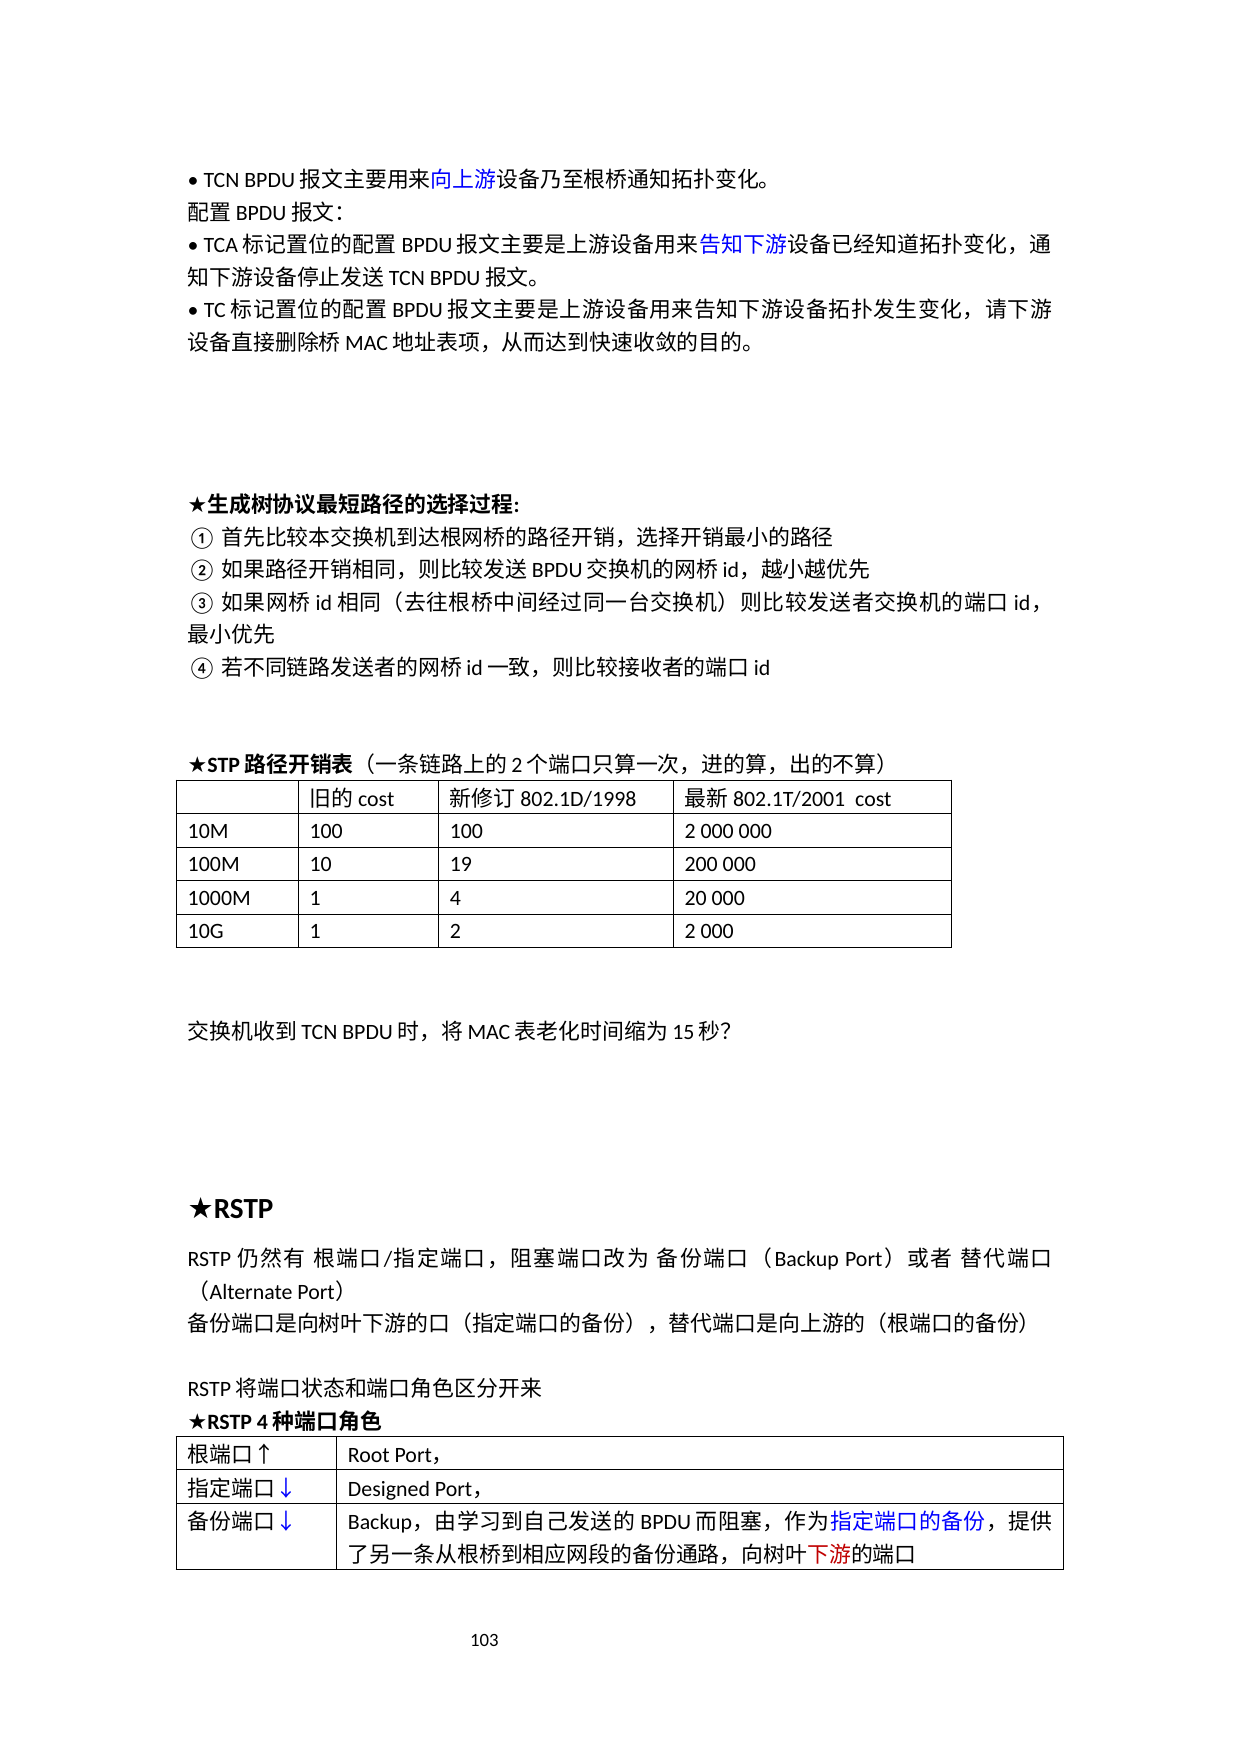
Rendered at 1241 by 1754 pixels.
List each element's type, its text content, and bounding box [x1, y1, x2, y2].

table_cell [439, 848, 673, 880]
text ★生成树协议最短路径的选择过程: [187, 487, 1053, 519]
text ①首先比较本交换机到达根网桥的路径开销，选择开销最小的路径 [187, 519, 1053, 552]
text • TCA标记置位的配置BPDU报文主要是上游设备用来告知下游设备已经知道拓扑变化，通知下游设备停止发送TCN BPDU报文。 [187, 227, 1053, 292]
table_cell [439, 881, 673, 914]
text ★STP路径开销表（一条链路上的2个端口只算一次，进的算，出的不算） [187, 747, 1053, 779]
text ③如果网桥id相同（去往根桥中间经过同一台交换机）则比较发送者交换机的端口id，最小优先 [187, 584, 1053, 649]
text 交换机收到TCN BPDU时，将MAC表老化时间缩为15秒？ [187, 1013, 1053, 1046]
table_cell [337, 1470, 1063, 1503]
text ④若不同链路发送者的网桥id一致，则比较接收者的端口id [187, 649, 1053, 682]
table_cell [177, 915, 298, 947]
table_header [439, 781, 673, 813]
text 配置BPDU报文： [187, 194, 1053, 227]
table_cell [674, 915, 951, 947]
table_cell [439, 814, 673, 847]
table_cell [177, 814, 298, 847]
text • TCN BPDU报文主要用来向上游设备乃至根桥通知拓扑变化。 [187, 162, 1053, 194]
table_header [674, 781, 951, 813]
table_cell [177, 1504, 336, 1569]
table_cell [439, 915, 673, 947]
text ②如果路径开销相同，则比较发送BPDU交换机的网桥id，越小越优先 [187, 552, 1053, 584]
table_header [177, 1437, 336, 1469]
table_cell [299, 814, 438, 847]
text RSTP将端口状态和端口角色区分开来 [187, 1371, 1053, 1403]
text ★RSTP [187, 1176, 1053, 1241]
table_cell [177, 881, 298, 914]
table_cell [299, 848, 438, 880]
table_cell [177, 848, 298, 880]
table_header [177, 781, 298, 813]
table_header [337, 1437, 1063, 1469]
text ★RSTP 4种端口角色 [187, 1403, 1053, 1436]
text RSTP仍然有 根端口/指定端口，阻塞端口改为 备份端口（Backup Port）或者 替代端口（Alternate Port） [187, 1241, 1053, 1306]
text • TC标记置位的配置BPDU报文主要是上游设备用来告知下游设备拓扑发生变化，请下游设备直接删除桥MAC地址表项，从而达到快速收敛的目的。 [187, 292, 1053, 357]
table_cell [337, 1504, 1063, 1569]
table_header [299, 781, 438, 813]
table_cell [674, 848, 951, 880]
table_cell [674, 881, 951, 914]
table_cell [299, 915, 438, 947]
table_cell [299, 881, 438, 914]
text 备份端口是向树叶下游的口（指定端口的备份），替代端口是向上游的（根端口的备份） [187, 1306, 1053, 1338]
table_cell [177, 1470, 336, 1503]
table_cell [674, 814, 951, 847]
